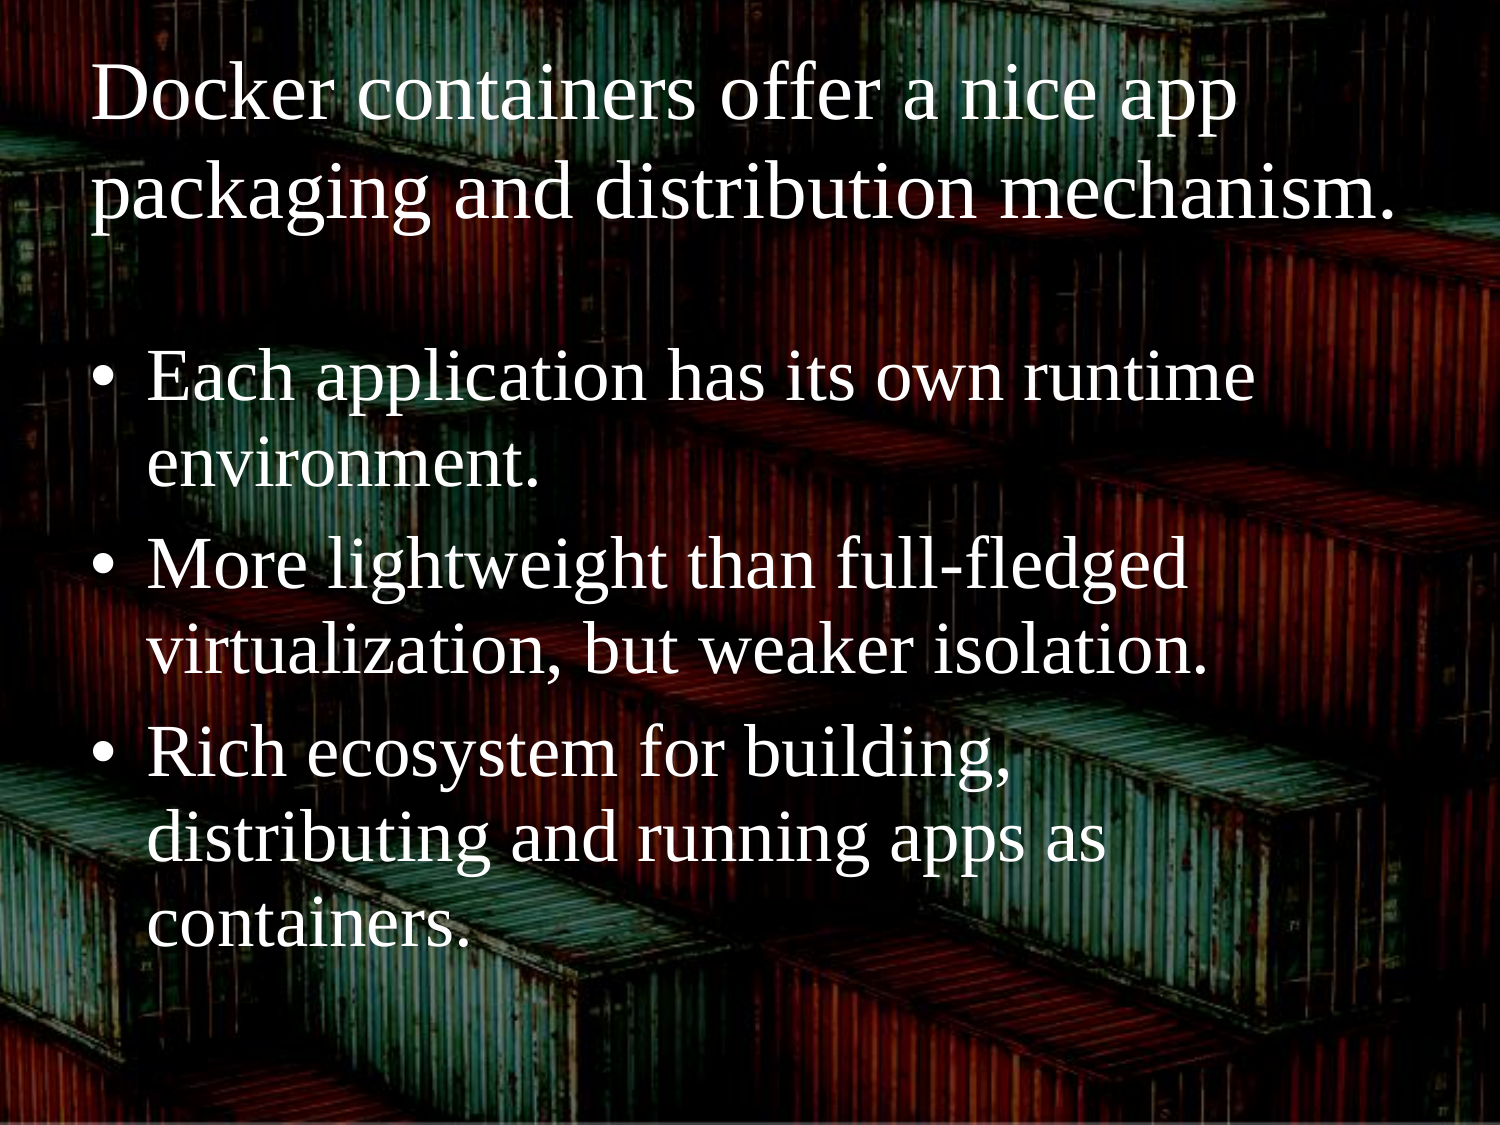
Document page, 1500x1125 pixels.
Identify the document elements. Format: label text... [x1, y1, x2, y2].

picture [0, 0, 1500, 1125]
text Docker containers offer a nice app [90, 46, 1475, 138]
list More lightweight than full-fledged virtualization, but weaker isolation. [90, 521, 1217, 690]
list Each application has its own runtime environment. [90, 333, 1264, 502]
text packaging and distribution mechanism. [90, 138, 1475, 239]
list Rich ecosystem for building, distributing and running apps as containers. [90, 709, 1364, 963]
